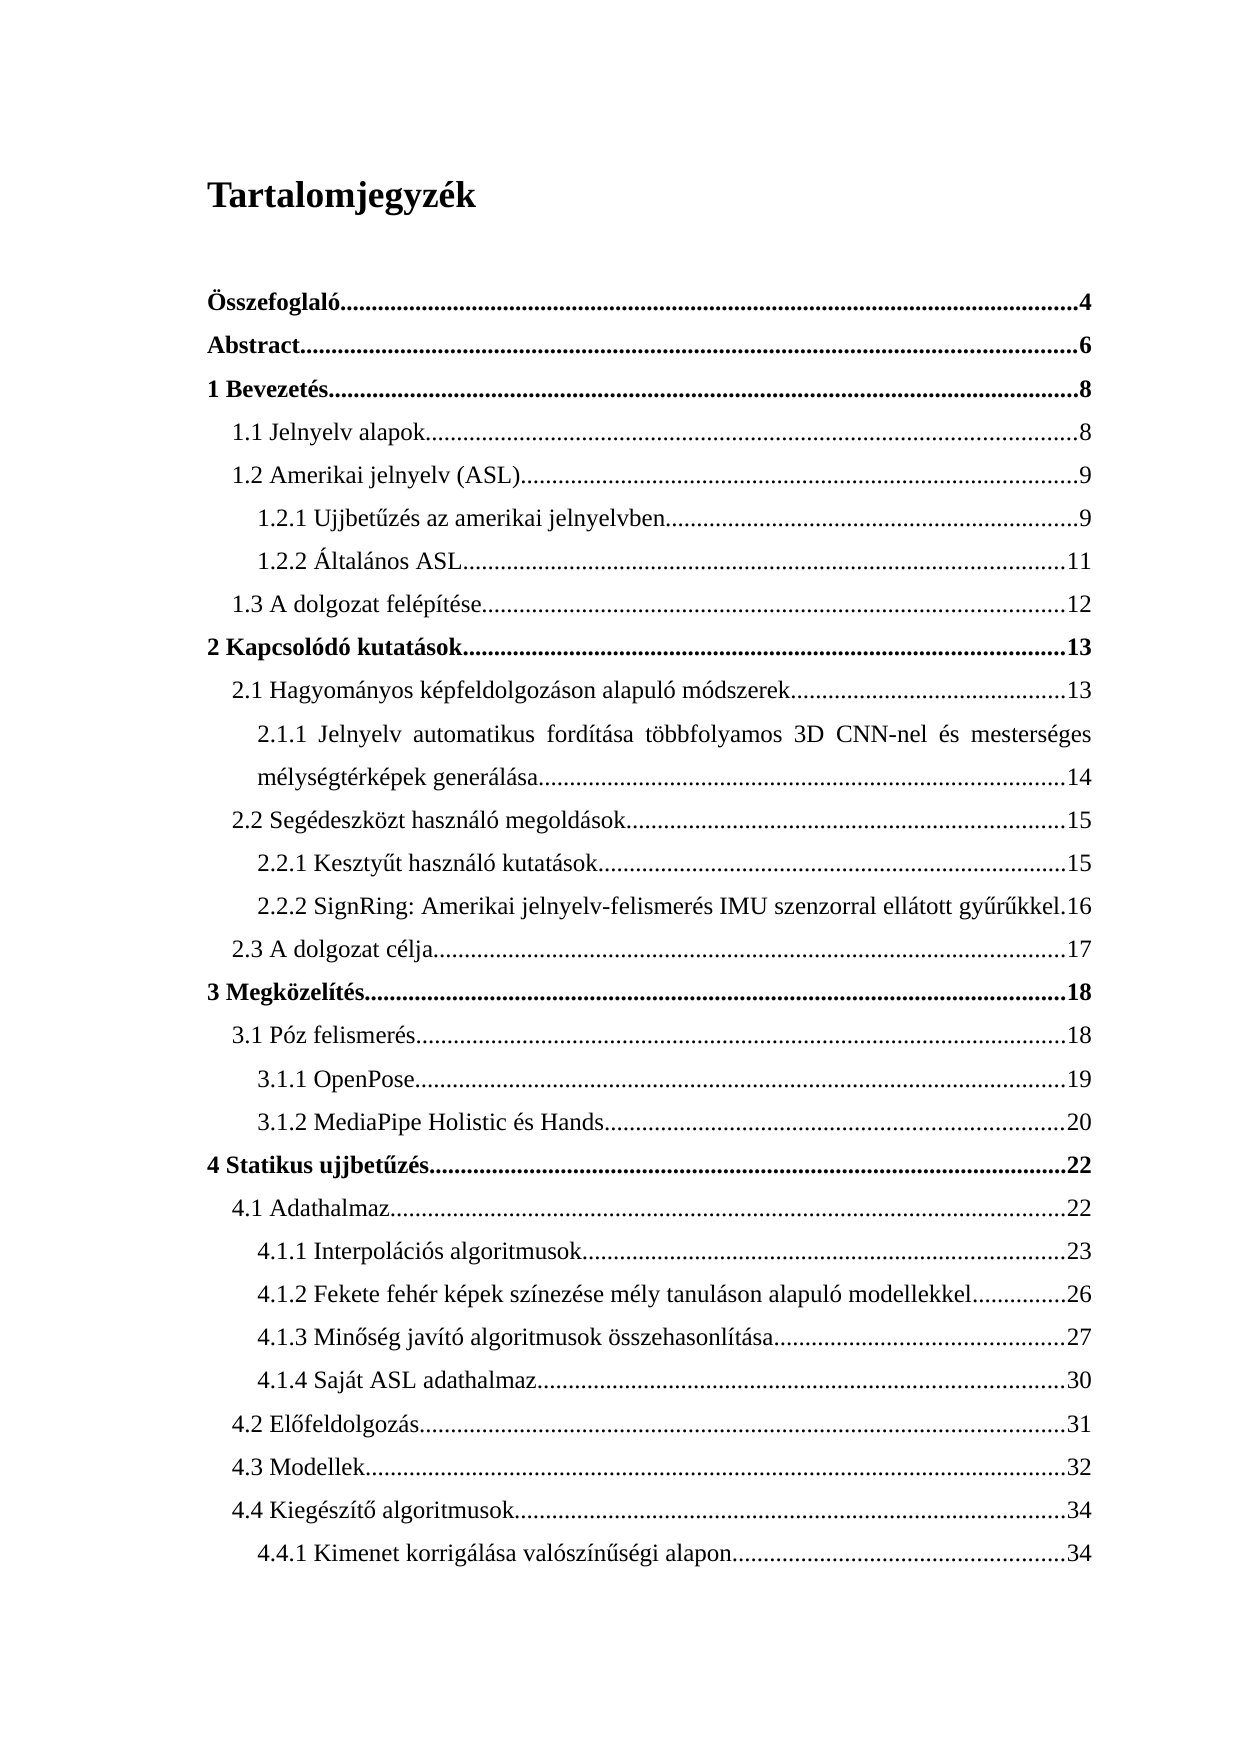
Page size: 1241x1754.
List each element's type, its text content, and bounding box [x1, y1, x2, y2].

text 4.3 Modellek 32 [232, 1452, 1092, 1481]
text 4.1.4 Saját ASL adathalmaz 30 [257, 1366, 1092, 1394]
text 1.2 Amerikai jelnyelv (ASL) 9 [232, 460, 1092, 489]
text 1.3 A dolgozat felépítése 12 [232, 589, 1092, 618]
text Összefoglaló 4 [207, 287, 1092, 316]
text 1.1 Jelnyelv alapok 8 [232, 417, 1092, 446]
text Tartalomjegyzék [207, 173, 1092, 216]
text 4.4.1 Kimenet korrigálása valószínűségi alapon 34 [257, 1538, 1092, 1567]
text 4.2 Előfeldolgozás 31 [232, 1409, 1092, 1437]
text 3.1.2 MediaPipe Holistic és Hands 20 [257, 1107, 1092, 1136]
text 4.1.2 Fekete fehér képek színezése mély tanuláson alapuló modellekkel 26 [257, 1279, 1092, 1308]
text 2.1 Hagyományos képfeldolgozáson alapuló módszerek 13 [232, 676, 1092, 704]
text 4.1 Adathalmaz 22 [232, 1193, 1092, 1222]
text 2.2 Segédeszközt használó megoldások 15 [232, 805, 1092, 834]
text Abstract 6 [207, 331, 1092, 359]
text 4 Statikus ujjbetűzés 22 [207, 1150, 1092, 1179]
text 2.2.1 Kesztyűt használó kutatások 15 [257, 848, 1092, 877]
text 2 Kapcsolódó kutatások 13 [207, 632, 1092, 661]
text 3.1 Póz felismerés 18 [232, 1021, 1092, 1049]
text 3 Megközelítés 18 [207, 977, 1092, 1006]
text 1.2.1 Ujjbetűzés az amerikai jelnyelvben 9 [257, 503, 1092, 532]
text 2.2.2 SignRing: Amerikai jelnyelv-felismerés IMU szenzorral ellátott gyűrűkkel 16 [257, 891, 1092, 920]
text 4.4 Kiegészítő algoritmusok 34 [232, 1495, 1092, 1524]
text 4.1.3 Minőség javító algoritmusok összehasonlítása 27 [257, 1322, 1092, 1351]
text 2.1.1 Jelnyelv automatikus fordítása többfolyamos 3D CNN-nel és mesterséges mélységtérképek generálása 14 [257, 719, 1092, 791]
text 1 Bevezetés 8 [207, 374, 1092, 402]
text 2.3 A dolgozat célja 17 [232, 934, 1092, 963]
text 3.1.1 OpenPose 19 [257, 1064, 1092, 1092]
text 4.1.1 Interpolációs algoritmusok 23 [257, 1236, 1092, 1265]
text 1.2.2 Általános ASL 11 [257, 546, 1092, 575]
